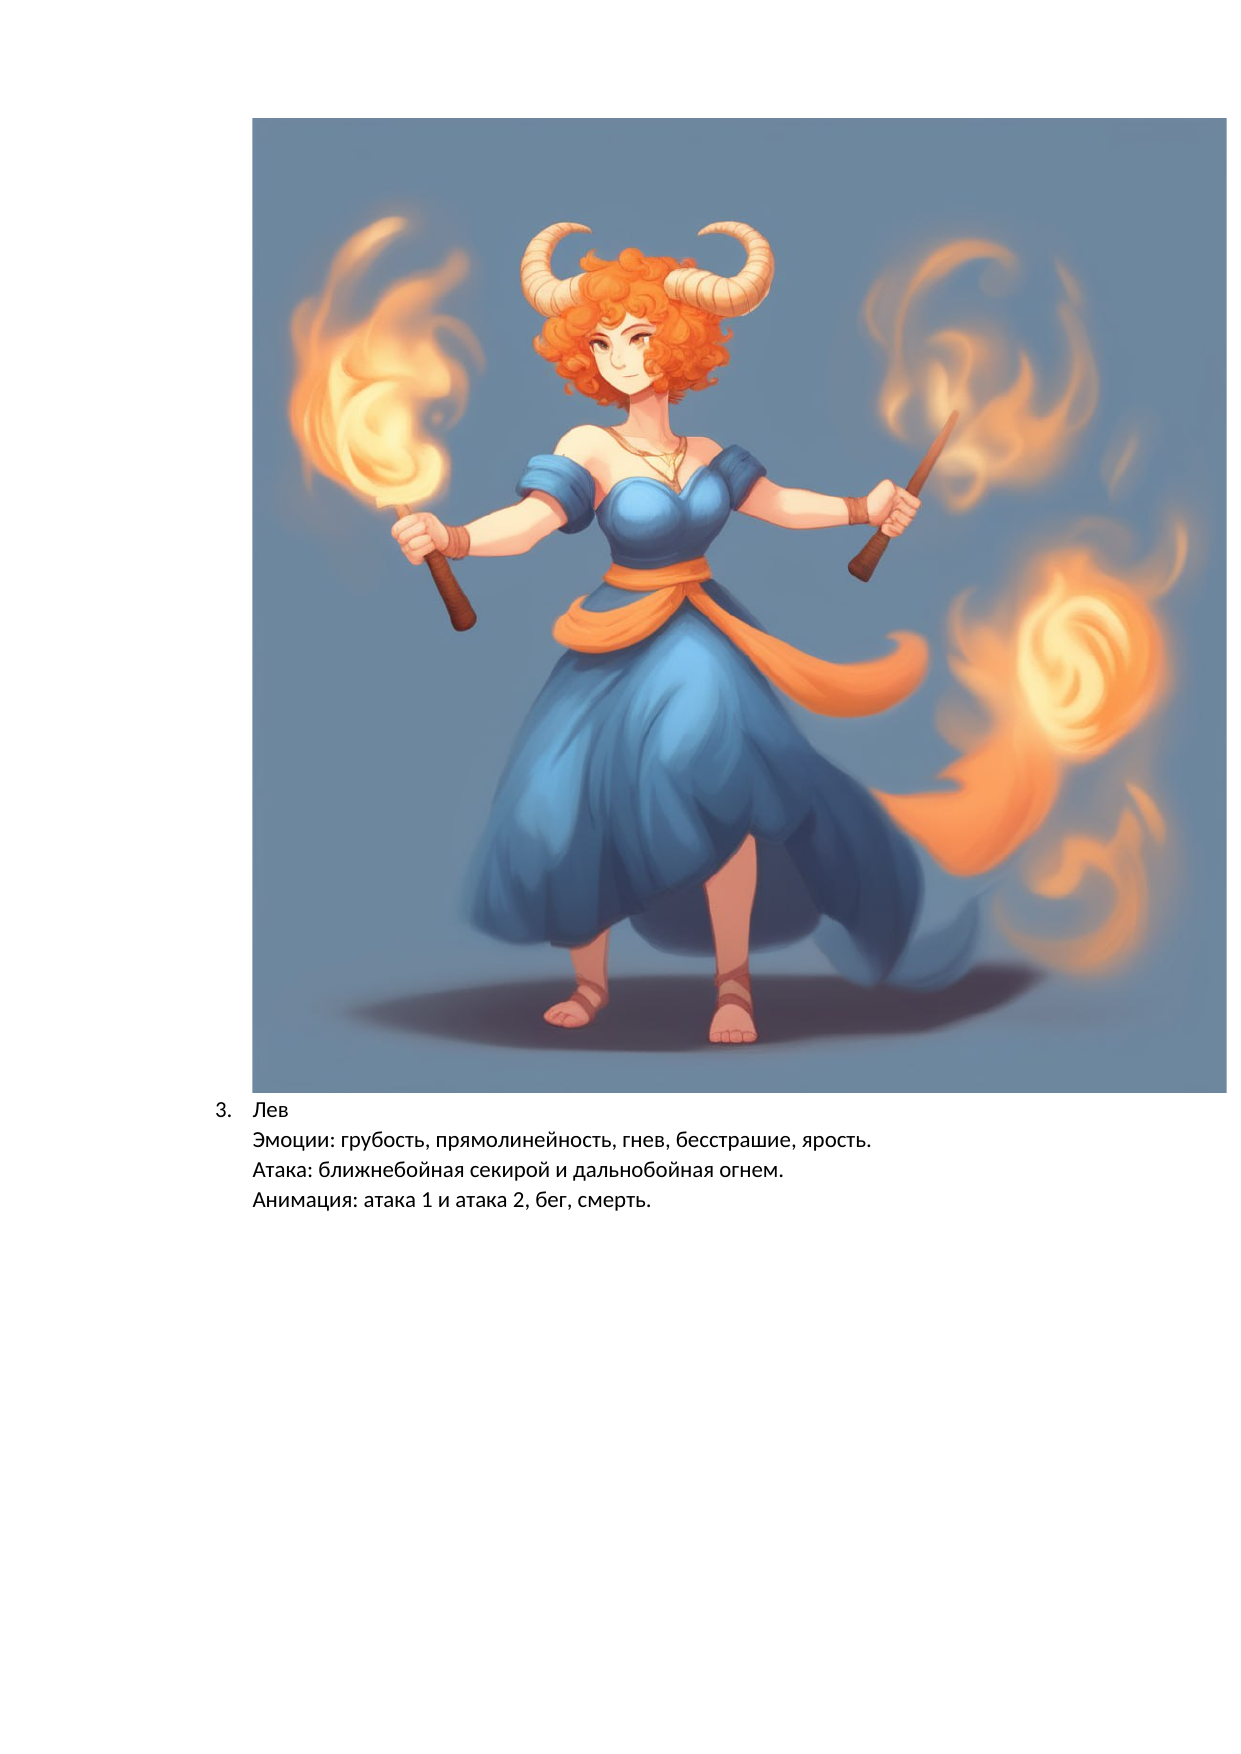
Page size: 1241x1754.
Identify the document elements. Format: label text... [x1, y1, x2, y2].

list Атака: ближнебойная секирой и дальнобойная огнем. [252, 1155, 1152, 1183]
picture [252, 118, 1227, 1093]
list Анимация: атака 1 и атака 2, бег, смерть. [252, 1185, 1152, 1213]
list Лев [215, 1095, 1152, 1123]
list Эмоции: грубость, прямолинейность, гнев, бесстрашие, ярость. [252, 1125, 1152, 1153]
